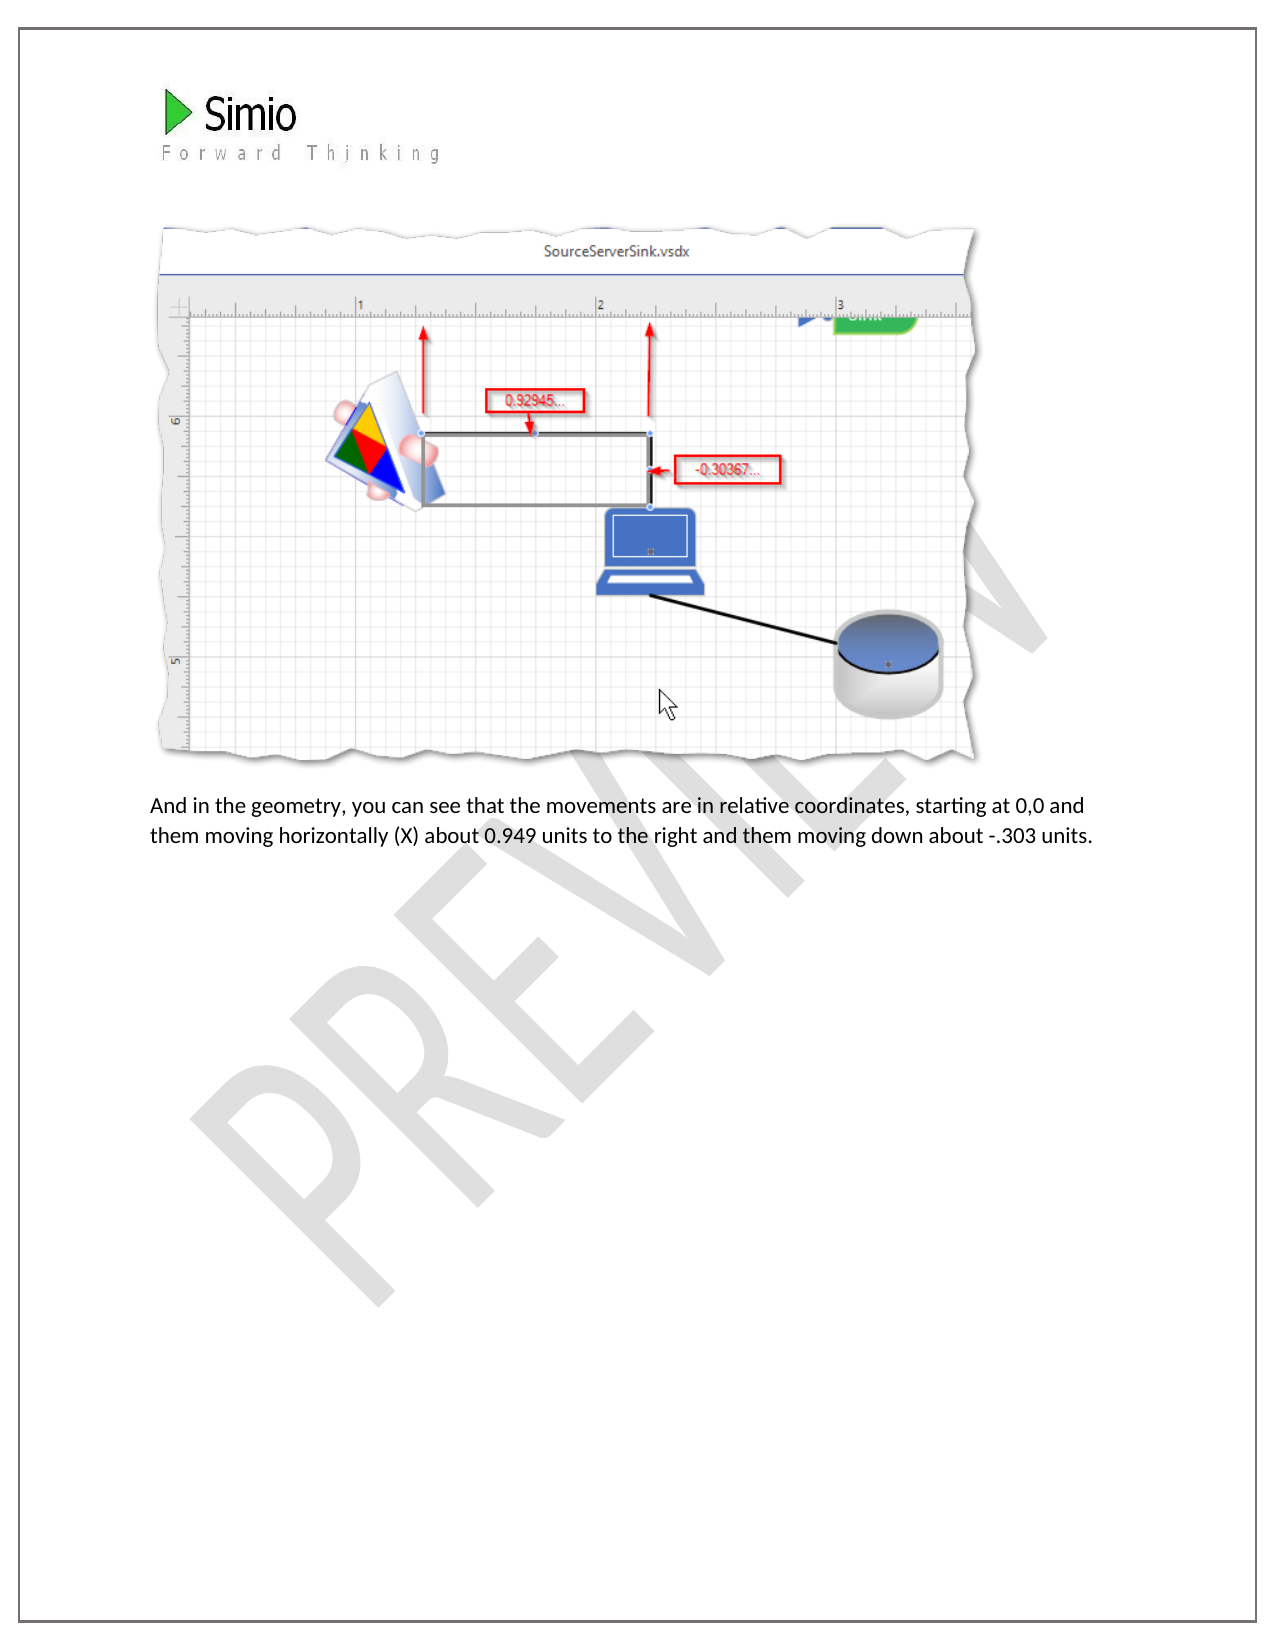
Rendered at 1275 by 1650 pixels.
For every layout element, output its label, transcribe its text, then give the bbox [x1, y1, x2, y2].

picture [150, 75, 449, 173]
text And in the geometry, you can see that the movements are in relative coordinates, starting at 0,0 and them moving horizontally (X) about 0.949 units to the right and them moving down about -.303 units. [150, 791, 1125, 849]
picture [150, 220, 988, 773]
